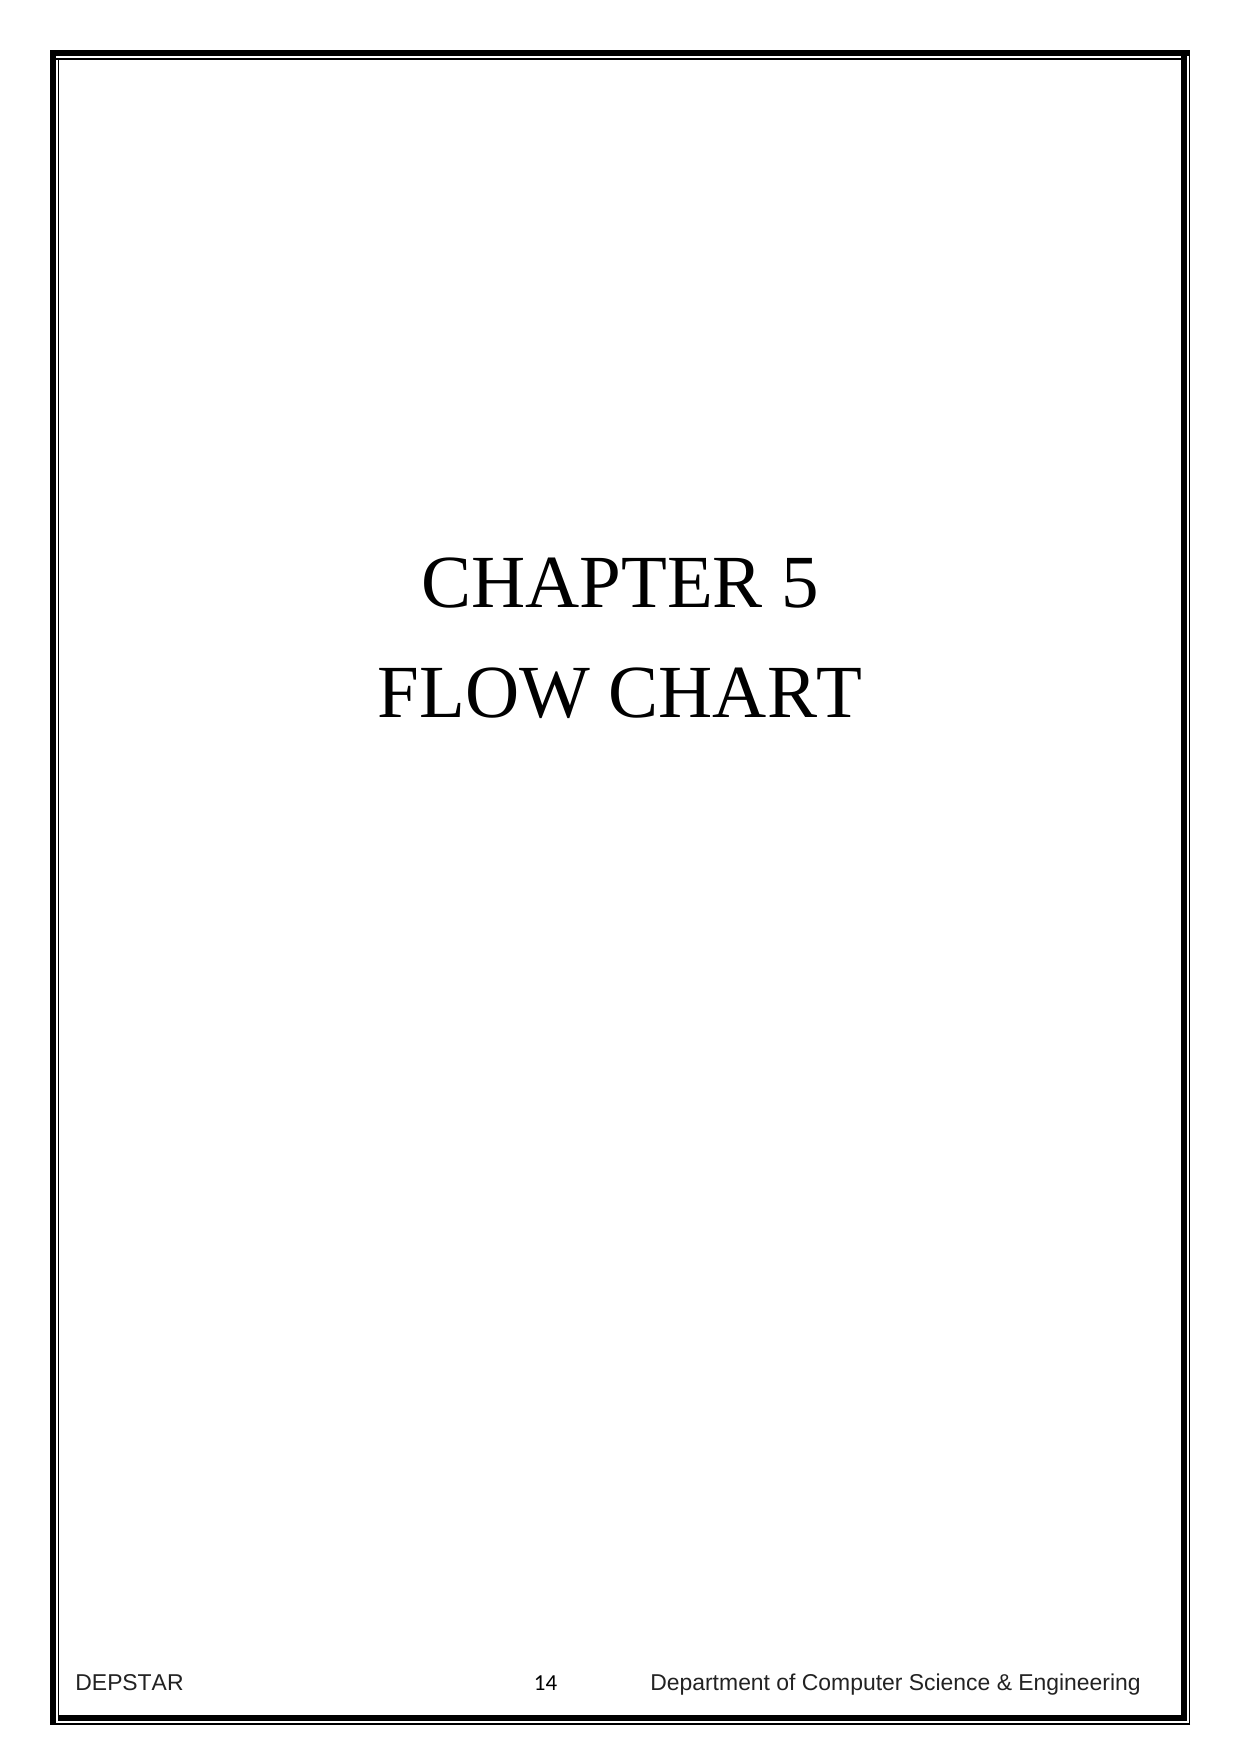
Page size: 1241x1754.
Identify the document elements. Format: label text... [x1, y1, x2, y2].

text FLOW CHART [75, 647, 1165, 733]
text CHAPTER 5 [75, 537, 1165, 623]
